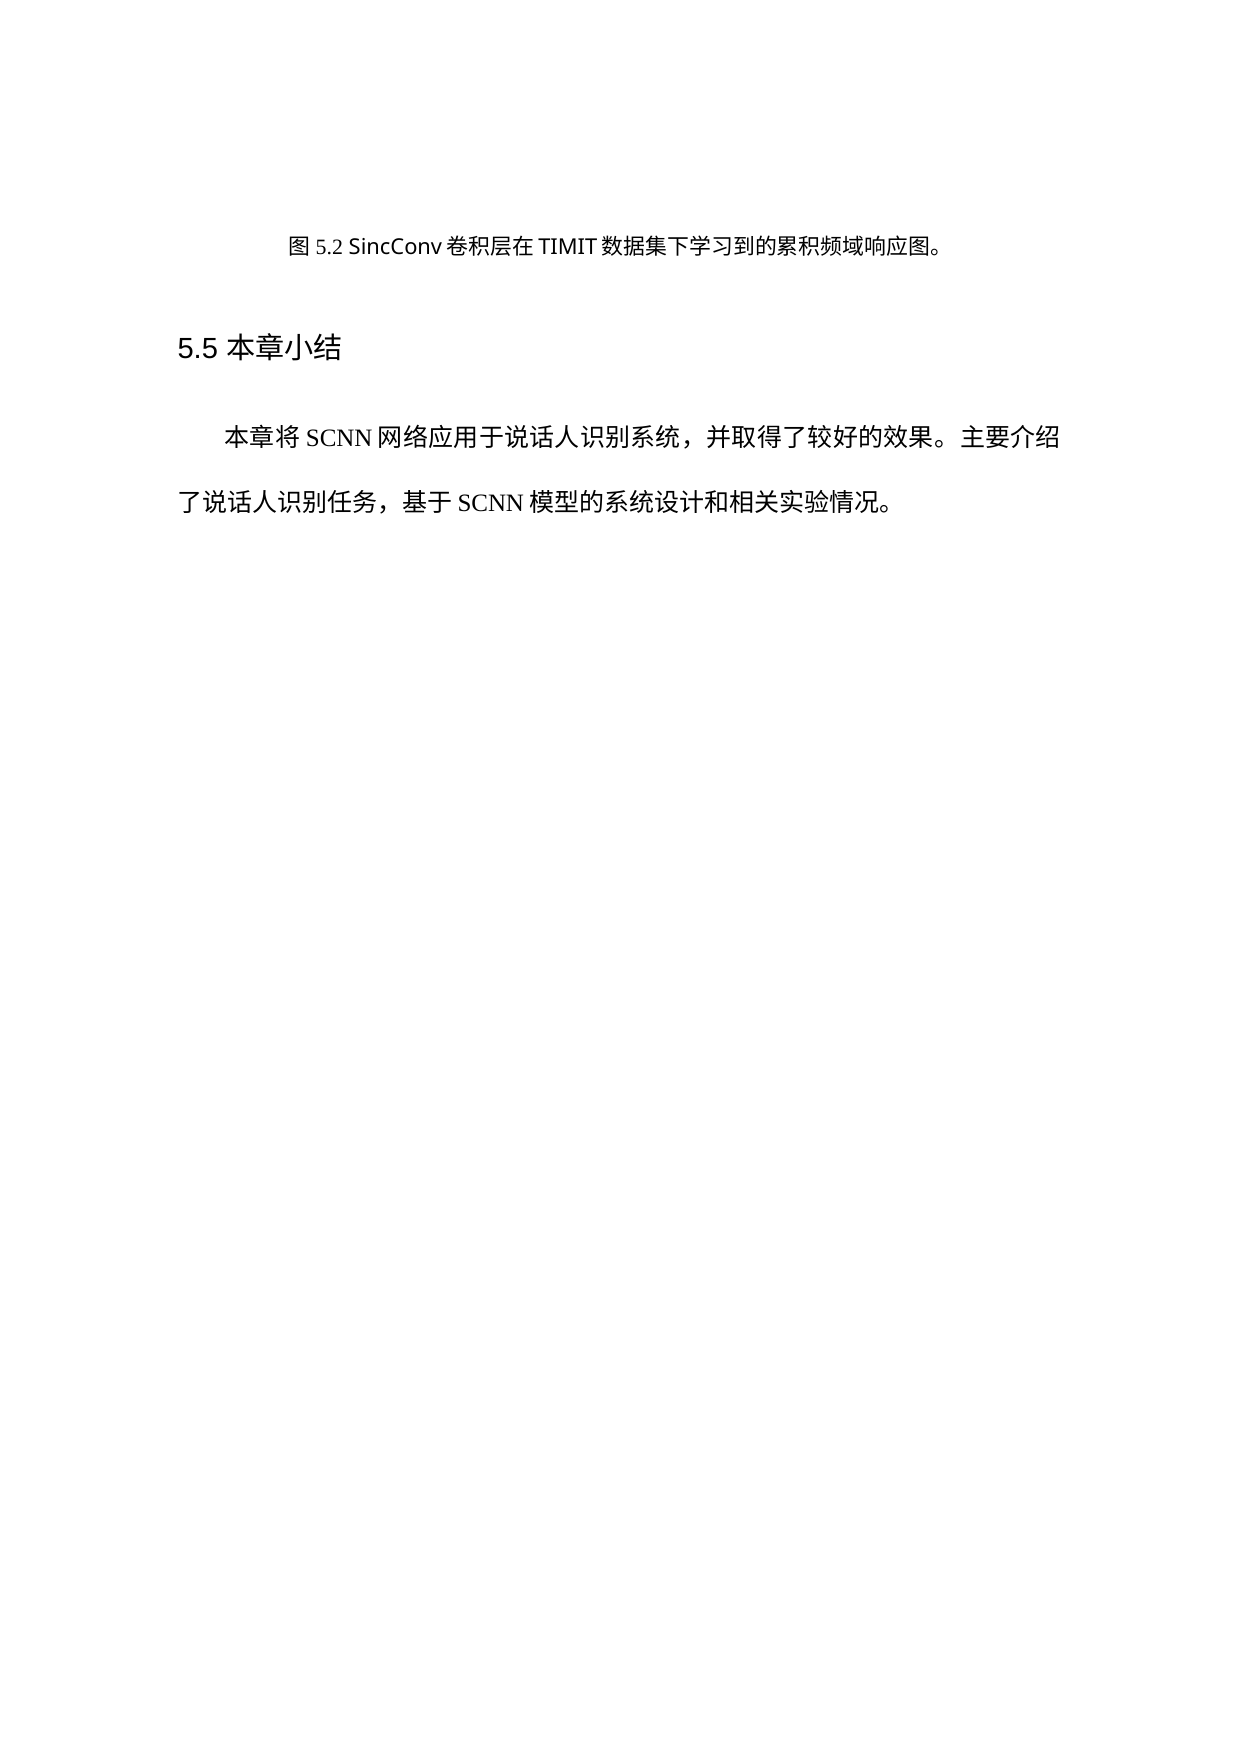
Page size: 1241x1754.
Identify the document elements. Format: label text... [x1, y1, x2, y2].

text 图 5.2 SincConv卷积层在TIMIT数据集下学习到的累积频域响应图。 [177, 228, 1063, 261]
text 本章将SCNN网络应用于说话人识别系统，并取得了较好的效果。主要介绍了说话人识别任务，基于SCNN模型的系统设计和相关实验情况。 [177, 403, 1063, 533]
text 本章小结 [177, 313, 1063, 378]
